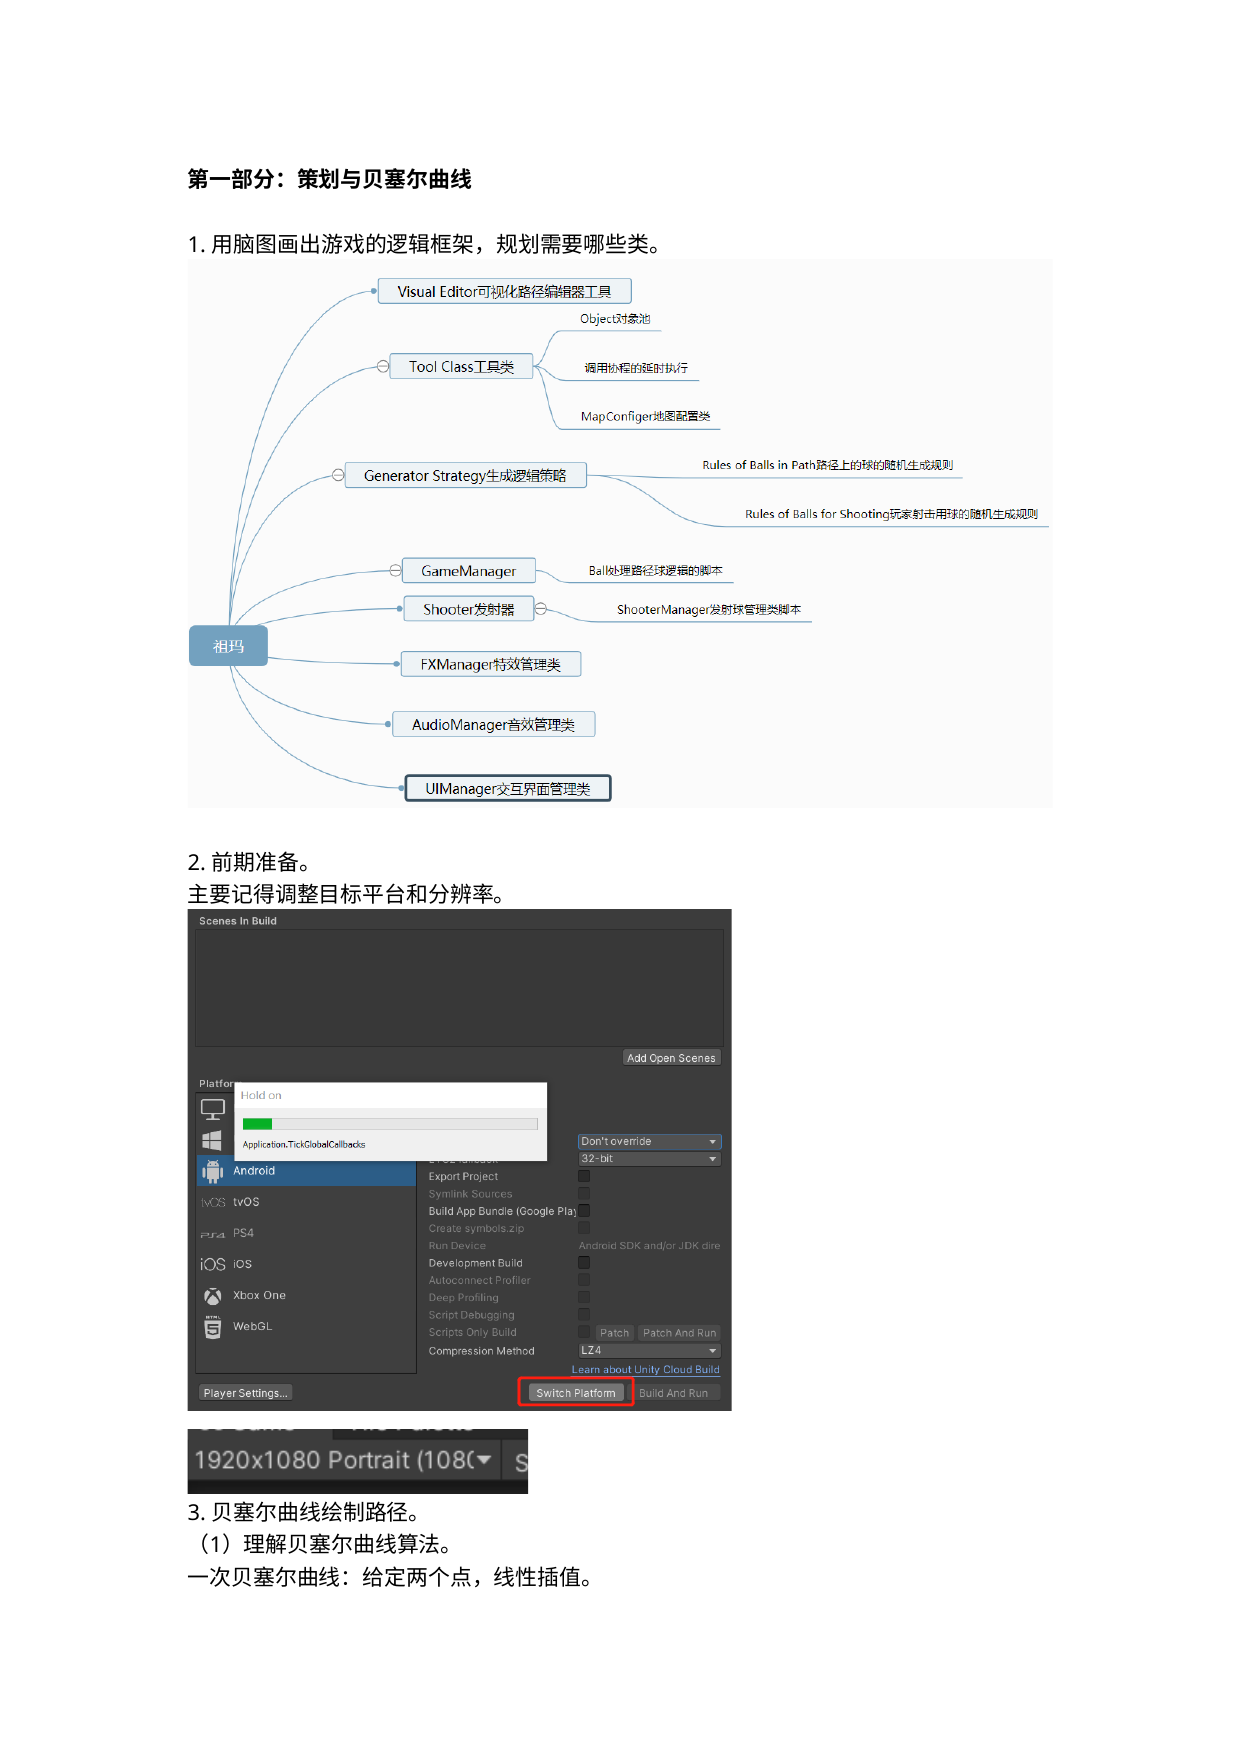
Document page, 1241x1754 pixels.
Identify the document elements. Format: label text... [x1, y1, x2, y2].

text （1）理解贝塞尔曲线算法。 [187, 1527, 1053, 1559]
text 主要记得调整目标平台和分辨率。 [187, 877, 1053, 909]
text 第一部分：策划与贝塞尔曲线 [187, 162, 1053, 194]
picture [187, 259, 1053, 808]
text 2. 前期准备。 [187, 844, 1053, 877]
picture [187, 909, 732, 1411]
text 一次贝塞尔曲线：给定两个点，线性插值。 [187, 1559, 1053, 1592]
text 3. 贝塞尔曲线绘制路径。 [187, 1494, 1053, 1527]
picture [187, 1429, 529, 1494]
text 1. 用脑图画出游戏的逻辑框架，规划需要哪些类。 [187, 227, 1053, 259]
